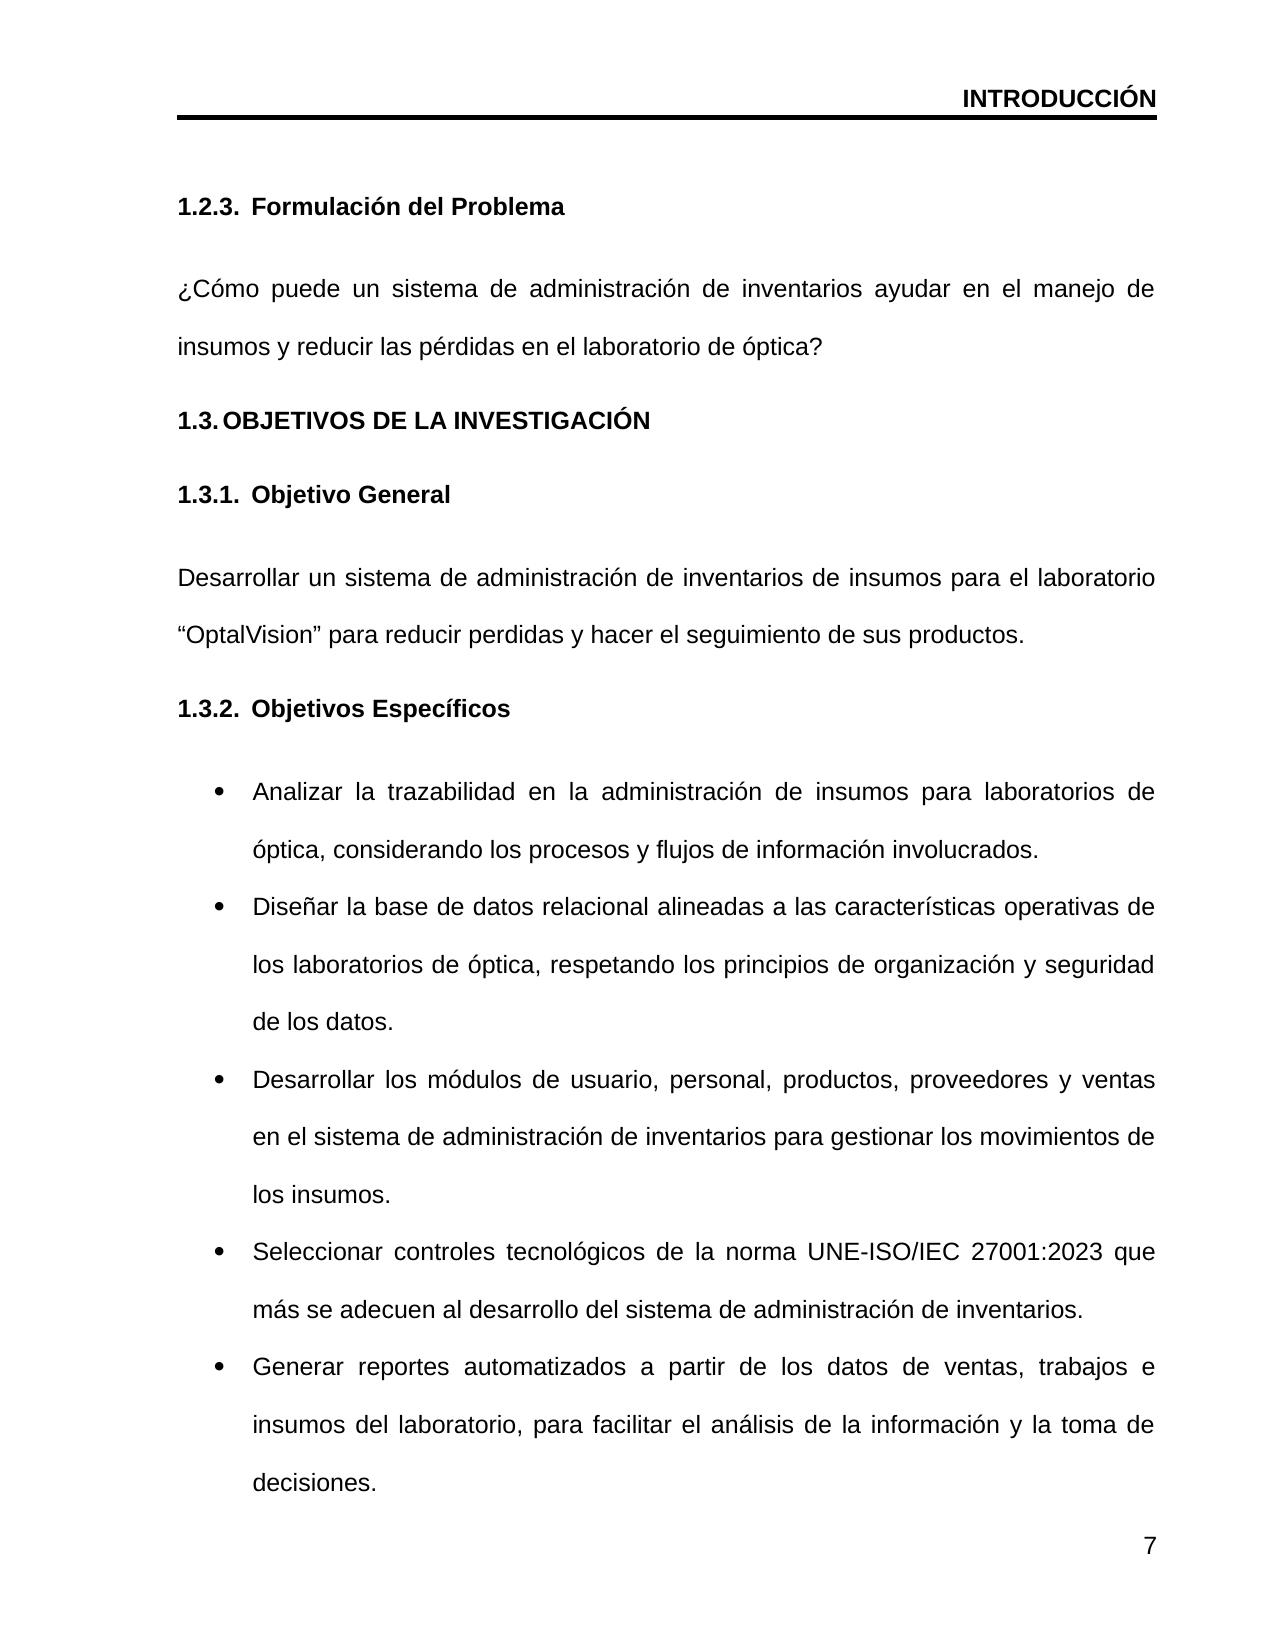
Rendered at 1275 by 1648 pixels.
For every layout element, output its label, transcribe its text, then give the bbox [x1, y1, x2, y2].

list Analizar la trazabilidad en la administración de insumos para laboratorios de óptica, considerando los procesos y flujos de información involucrados. [215, 777, 1157, 863]
list Generar reportes automatizados a partir de los datos de ventas, trabajos e insumos del laboratorio, para facilitar el análisis de la información y la toma de decisiones. [215, 1352, 1157, 1496]
list Seleccionar controles tecnológicos de la norma UNE-ISO/IEC 27001:2023 que más se adecuen al desarrollo del sistema de administración de inventarios. [215, 1237, 1157, 1324]
subtitle Formulación del Problema [177, 192, 1157, 221]
text ¿Cómo puede un sistema de administración de inventarios ayudar en el manejo de insumos y reducir las pérdidas en el laboratorio de óptica? [177, 274, 1157, 361]
subtitle Objetivo General [177, 480, 1157, 509]
subtitle OBJETIVOS DE LA INVESTIGACIÓN [177, 406, 1157, 435]
list Diseñar la base de datos relacional alineadas a las características operativas de los laboratorios de óptica, respetando los principios de organización y seguridad de los datos. [215, 892, 1157, 1036]
text Desarrollar un sistema de administración de inventarios de insumos para el laboratorio “OptalVision” para reducir perdidas y hacer el seguimiento de sus productos. [177, 563, 1157, 649]
subtitle Objetivos Específicos [177, 694, 1157, 723]
list Desarrollar los módulos de usuario, personal, productos, proveedores y ventas en el sistema de administración de inventarios para gestionar los movimientos de los insumos. [215, 1065, 1157, 1208]
